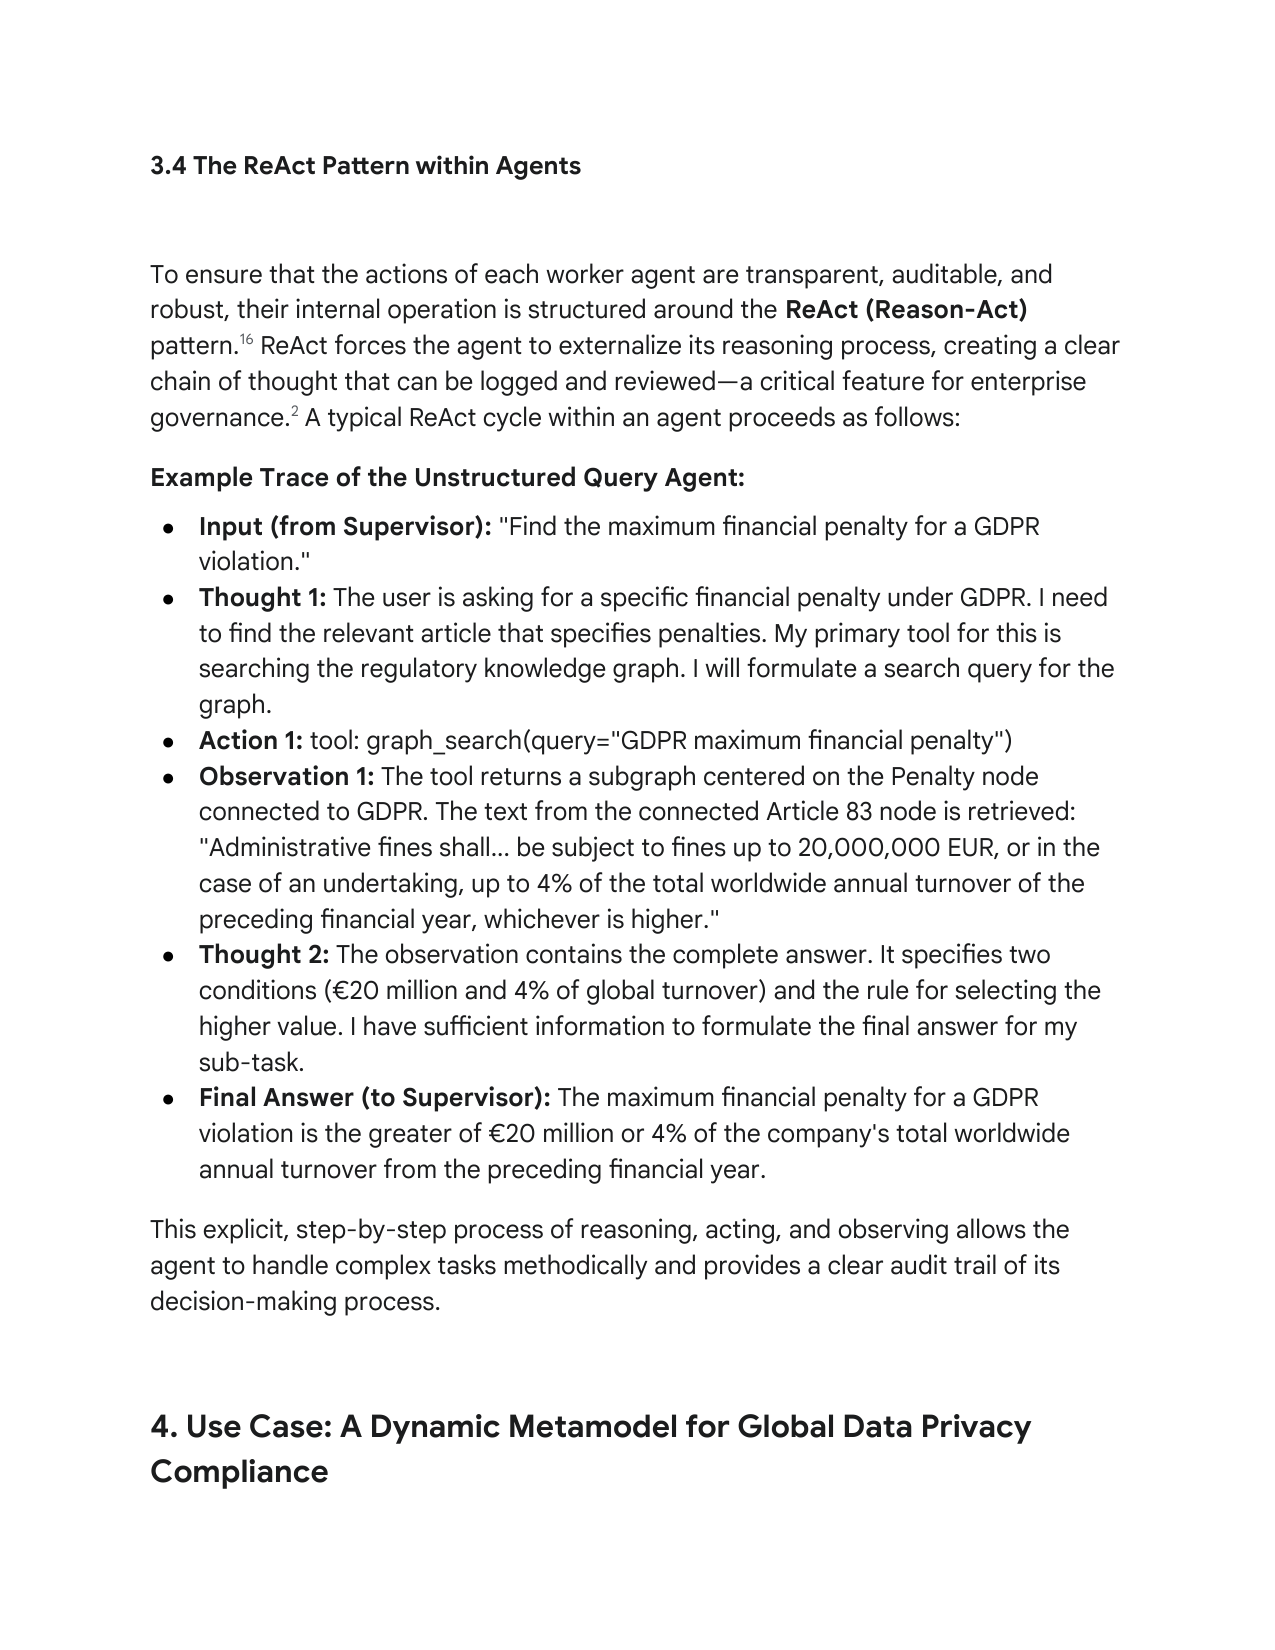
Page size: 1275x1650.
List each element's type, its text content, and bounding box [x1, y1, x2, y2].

list Thought 2: The observation contains the complete answer. It specifies two conditions (€20 million and 4% of global turnover) and the rule for selecting the higher value. I have sufficient information to formulate the final answer for my sub-task. [161, 939, 1125, 1078]
list Observation 1: The tool returns a subgraph centered on the Penalty node connected to GDPR. The text from the connected Article 83 node is retrieved: "Administrative fines shall... be subject to fines up to 20,000,000 EUR, or in the case of an undertaking, up to 4% of the total worldwide annual turnover of the preceding financial year, whichever is higher." [161, 761, 1125, 935]
list Input (from Supervisor): "Find the maximum financial penalty for a GDPR violation." [161, 511, 1125, 578]
text To ensure that the actions of each worker agent are transparent, auditable, and robust, their internal operation is structured around the ReAct (Reason-Act) pattern.16 ReAct forces the agent to externalize its reasoning process, creating a clear chain of thought that can be logged and reviewed—a critical feature for enterprise governance.2 A typical ReAct cycle within an agent proceeds as follows: [150, 259, 1125, 433]
list Final Answer (to Supervisor): The maximum financial penalty for a GDPR violation is the greater of €20 million or 4% of the company's total worldwide annual turnover from the preceding financial year. [161, 1082, 1125, 1185]
text Example Trace of the Unstructured Query Agent: [150, 463, 1125, 494]
text This explicit, step-by-step process of reasoning, acting, and observing allows the agent to handle complex tasks methodically and provides a clear audit trail of its decision-making process. [150, 1215, 1125, 1317]
subtitle 4. Use Case: A Dynamic Metamodel for Global Data Privacy Compliance [150, 1408, 1125, 1491]
subtitle 3.4 The ReAct Pattern within Agents [150, 150, 1125, 181]
list Action 1: tool: graph_search(query="GDPR maximum financial penalty") [161, 725, 1125, 757]
list Thought 1: The user is asking for a specific financial penalty under GDPR. I need to find the relevant article that specifies penalties. My primary tool for this is searching the regulatory knowledge graph. I will formulate a search query for the graph. [161, 582, 1125, 721]
